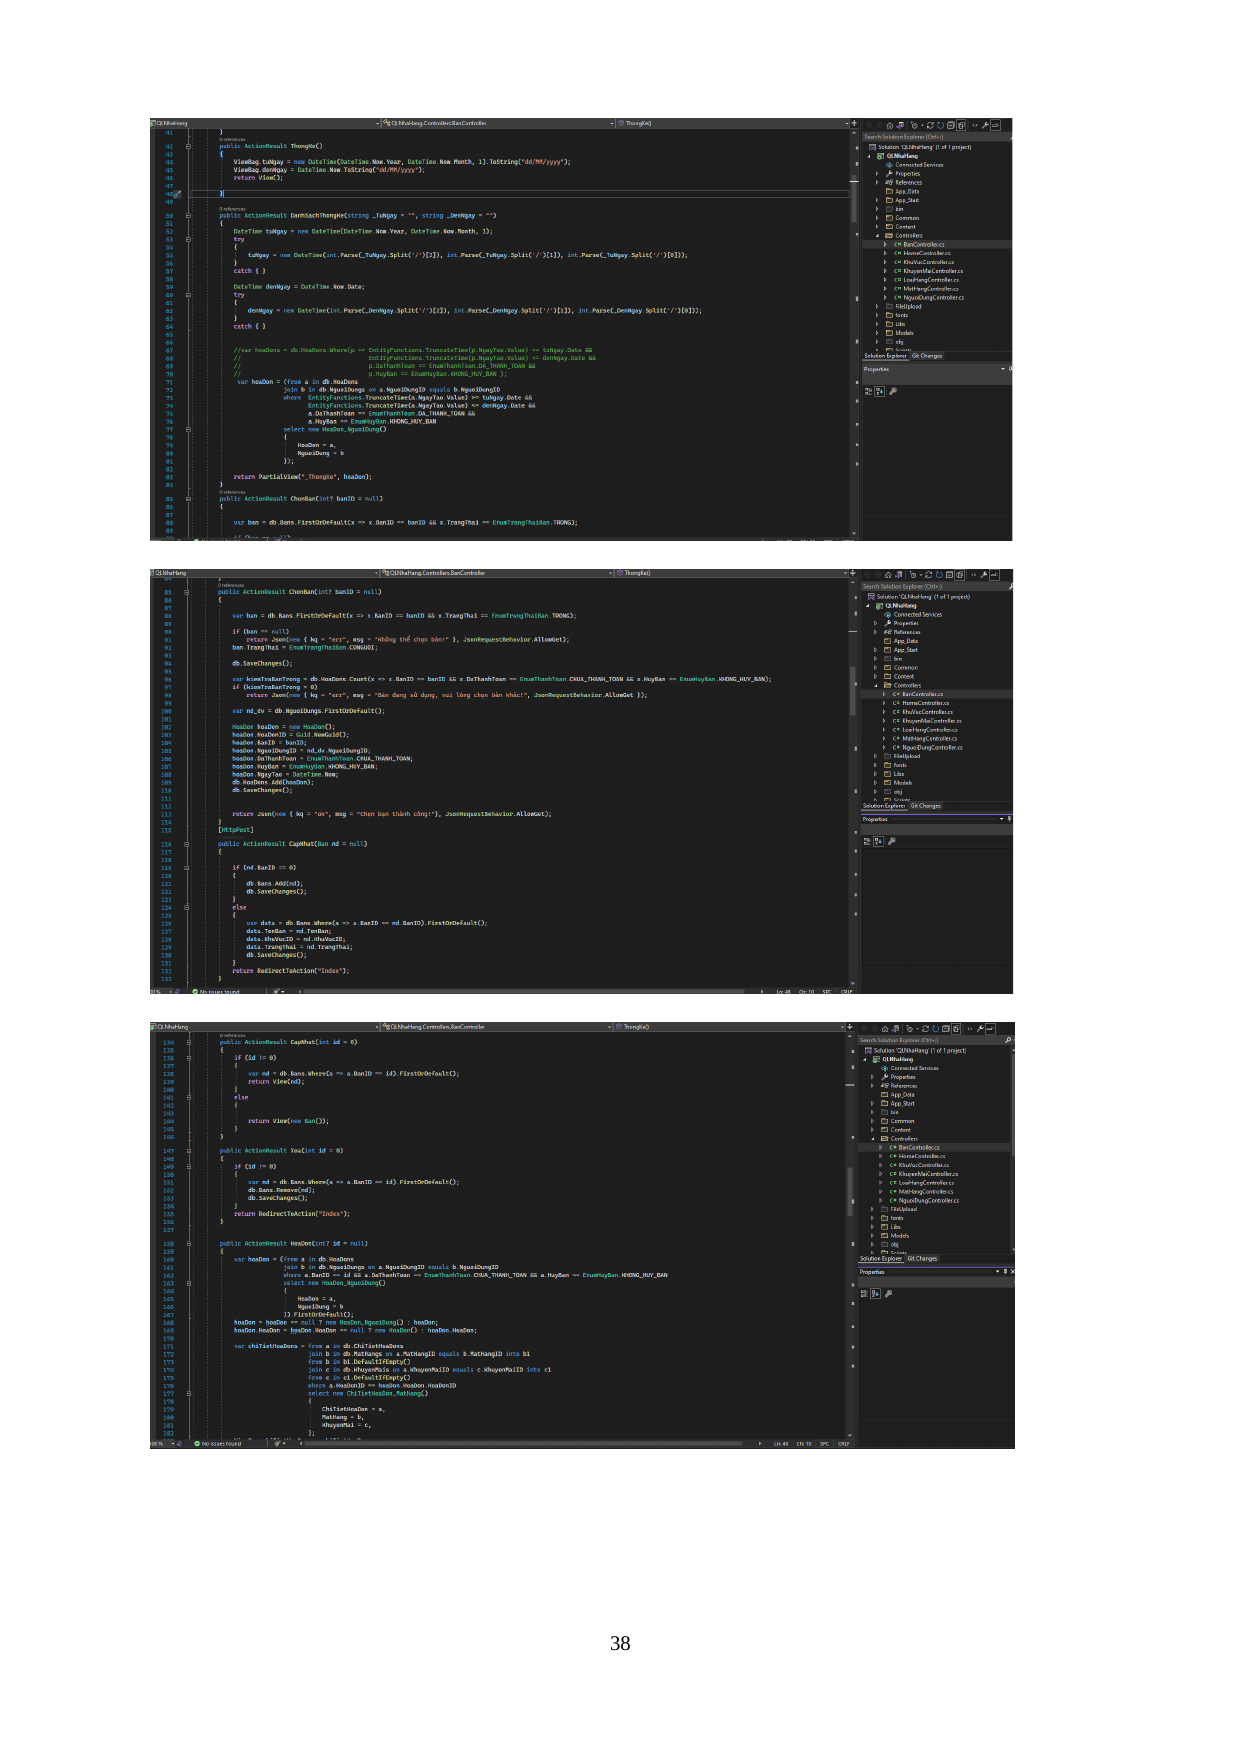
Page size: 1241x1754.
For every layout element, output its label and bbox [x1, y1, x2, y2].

picture [150, 118, 1013, 541]
picture [150, 569, 1014, 994]
picture [150, 1022, 1015, 1449]
